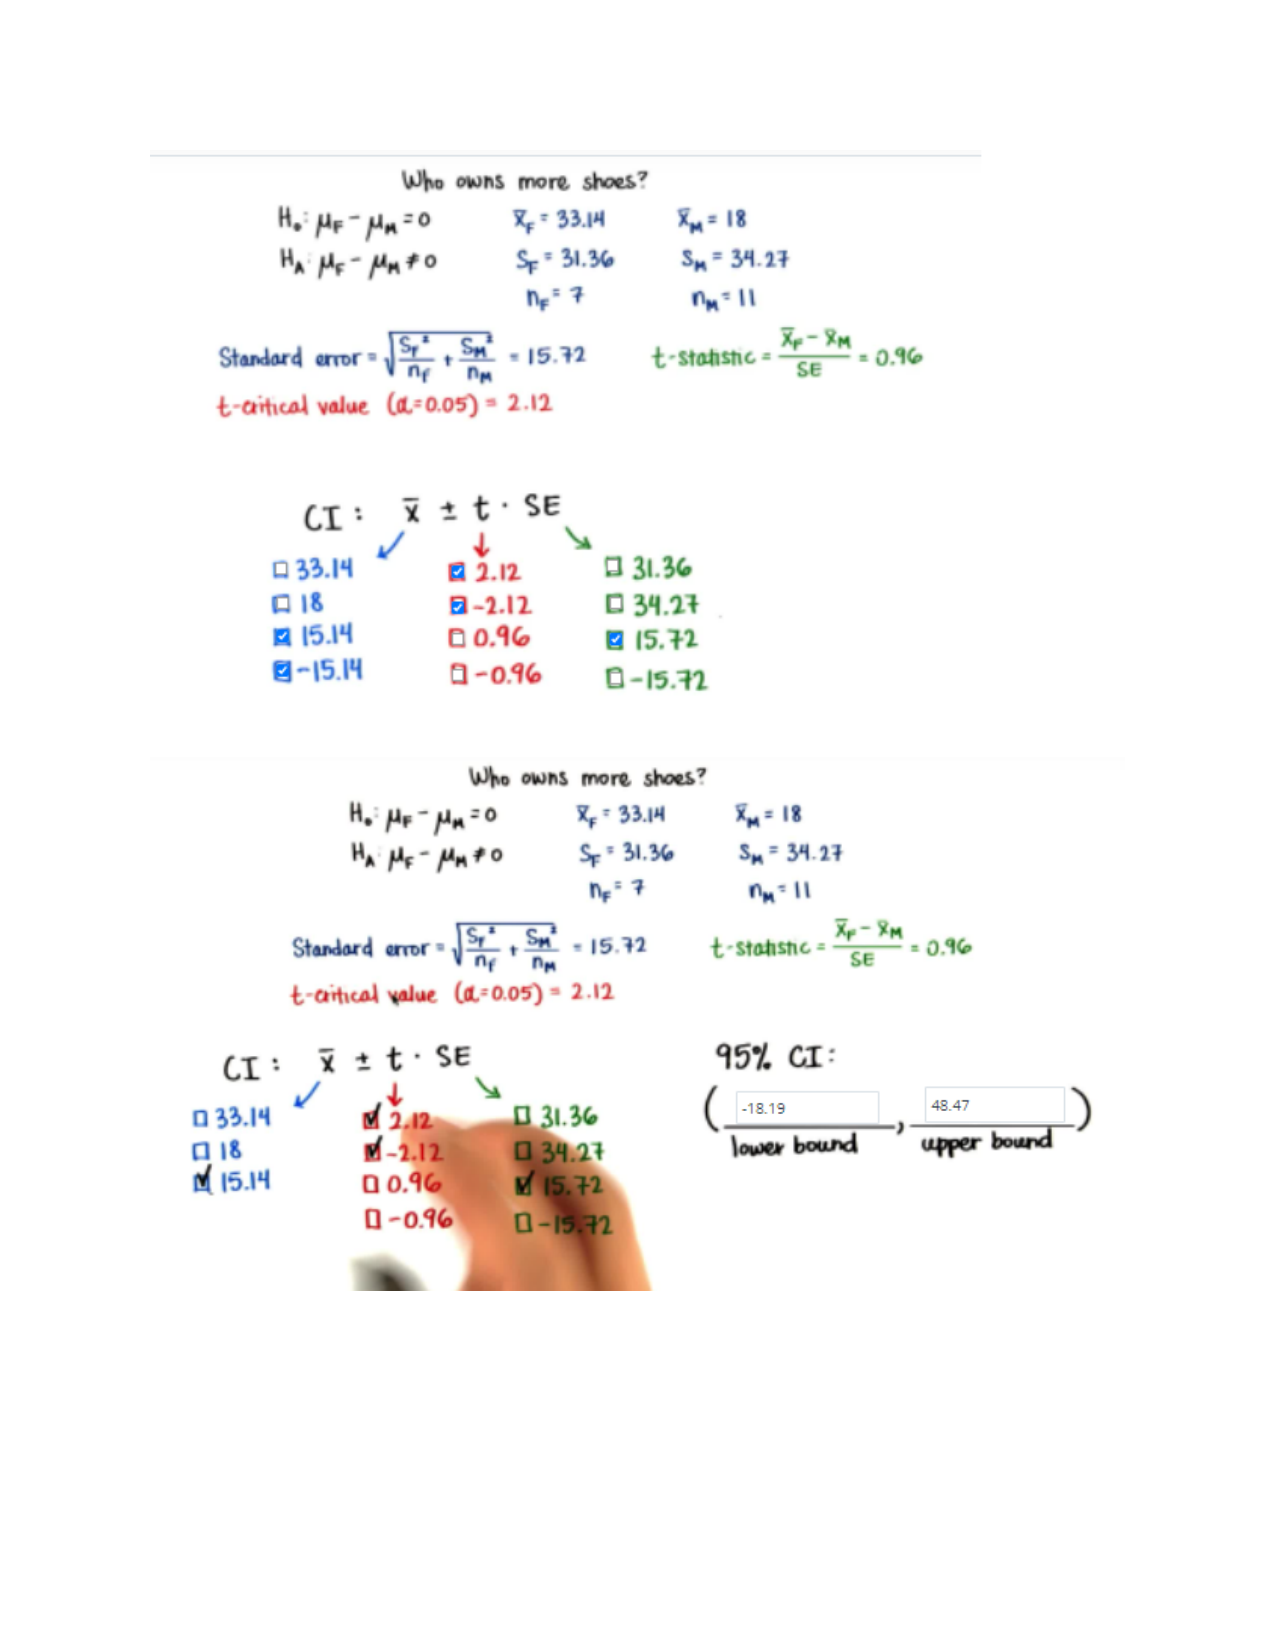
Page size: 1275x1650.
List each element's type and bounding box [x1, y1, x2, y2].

picture [150, 757, 1125, 1291]
picture [150, 150, 982, 724]
